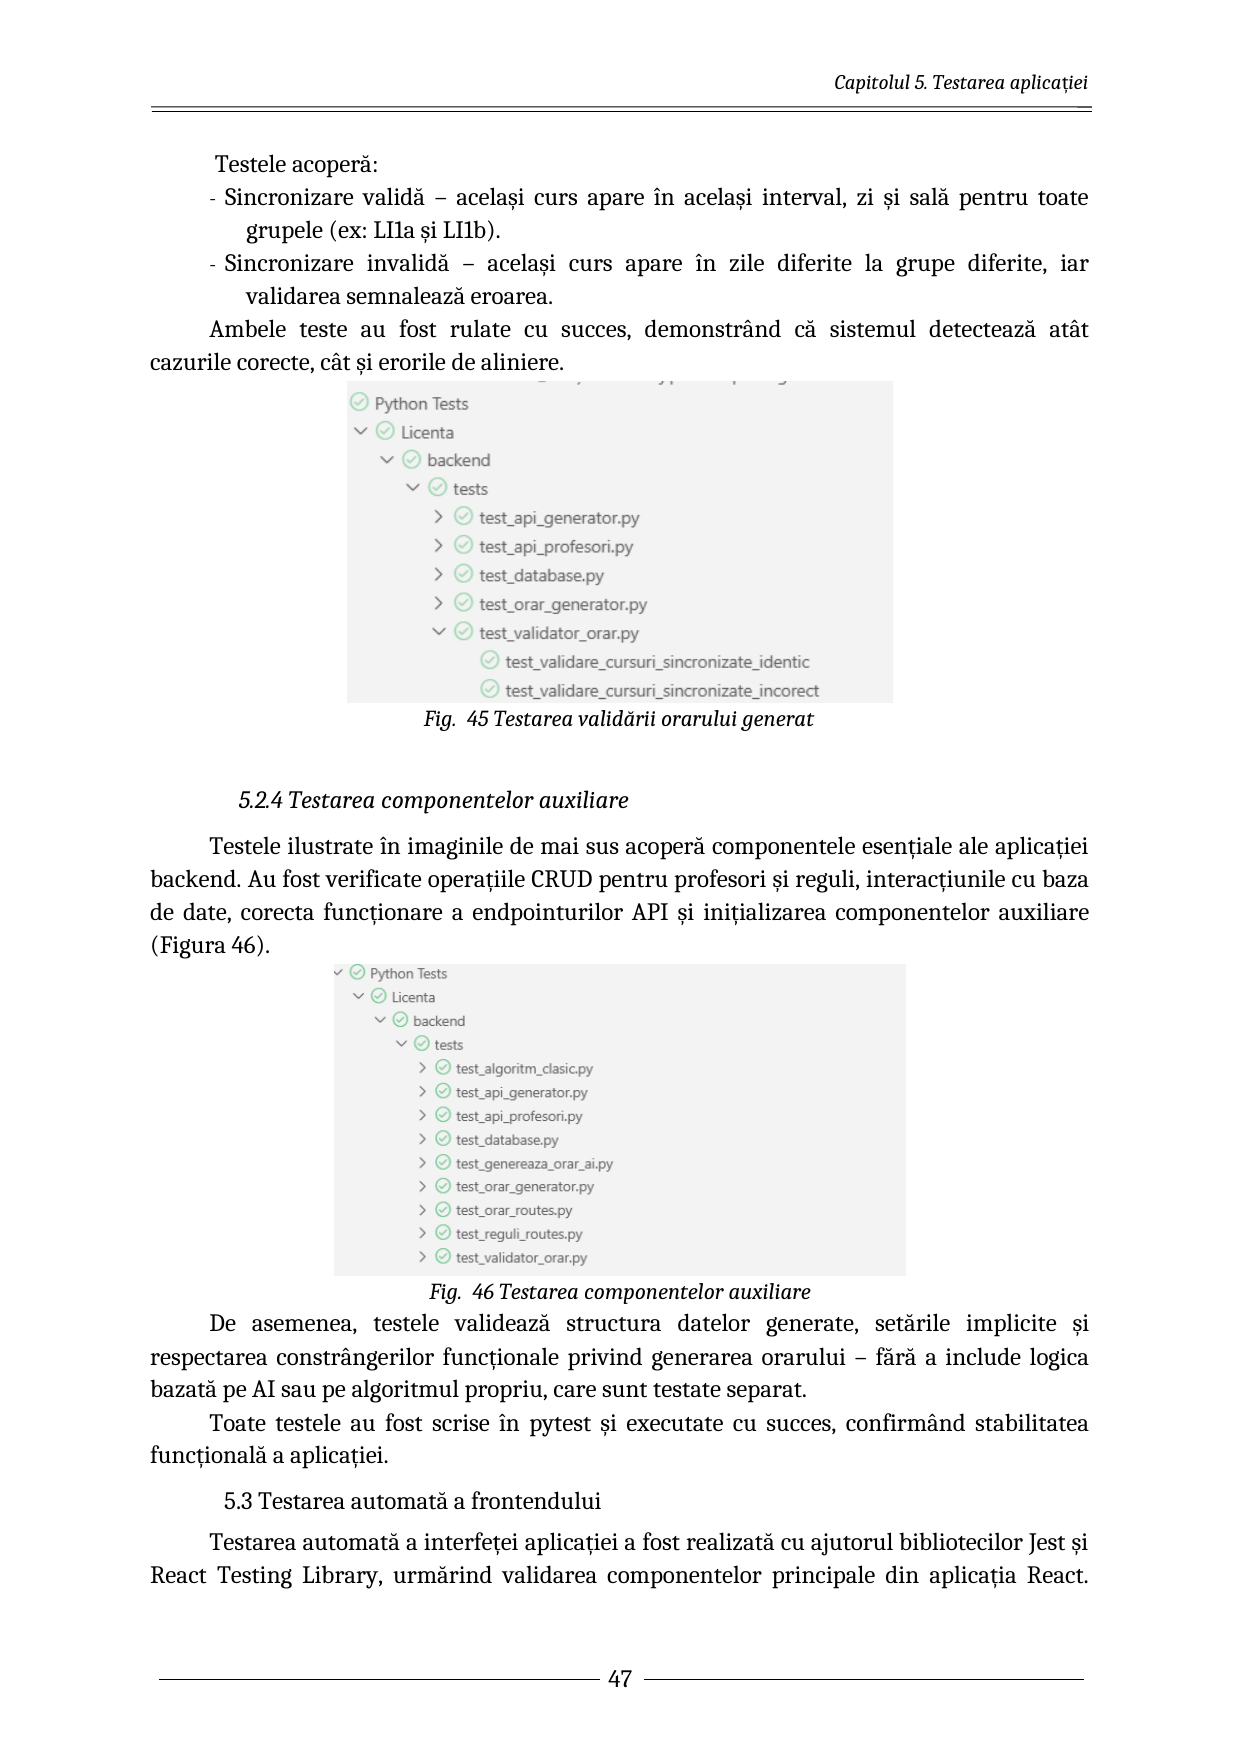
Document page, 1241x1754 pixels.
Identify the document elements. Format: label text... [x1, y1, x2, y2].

subtitle 5.3 Testarea automată a frontendului [150, 1487, 1090, 1516]
list Sincronizare invalidă – același curs apare în zile diferite la grupe diferite, iar validarea semnalează eroarea. [209, 249, 1090, 311]
subtitle Fig. 46 Testarea componentelor auxiliare [150, 1279, 1090, 1306]
picture [347, 381, 894, 703]
picture [333, 964, 907, 1276]
text Toate testele au fost scrise în pytest și executate cu succes, confirmând stabilitatea funcțională a aplicației. [150, 1408, 1090, 1470]
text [150, 1528, 1090, 1590]
text De asemenea, testele validează structura datelor generate, setările implicite și respectarea constrângerilor funcționale privind generarea orarului – fără a include logica bazată pe AI sau pe algoritmul propriu, care sunt testate separat. [150, 1309, 1090, 1404]
list Sincronizare validă – același curs apare în același interval, zi și sală pentru toate grupele (ex: LI1a și LI1b). [209, 183, 1090, 245]
text Testele acoperă: [150, 150, 1090, 179]
subtitle Fig. 45 Testarea validării orarului generat [150, 706, 1090, 733]
text Testele ilustrate în imaginile de mai sus acoperă componentele esențiale ale aplicației backend. Au fost verificate operațiile CRUD pentru profesori și reguli, interacțiunile cu baza de date, corecta funcționare a endpointurilor API și inițializarea componentelor auxiliare (Figura 46). [150, 832, 1090, 960]
subtitle 5.2.4 Testarea componentelor auxiliare [150, 786, 1090, 815]
text Ambele teste au fost rulate cu succes, demonstrând că sistemul detectează atât cazurile corecte, cât și erorile de aliniere. [150, 315, 1090, 377]
